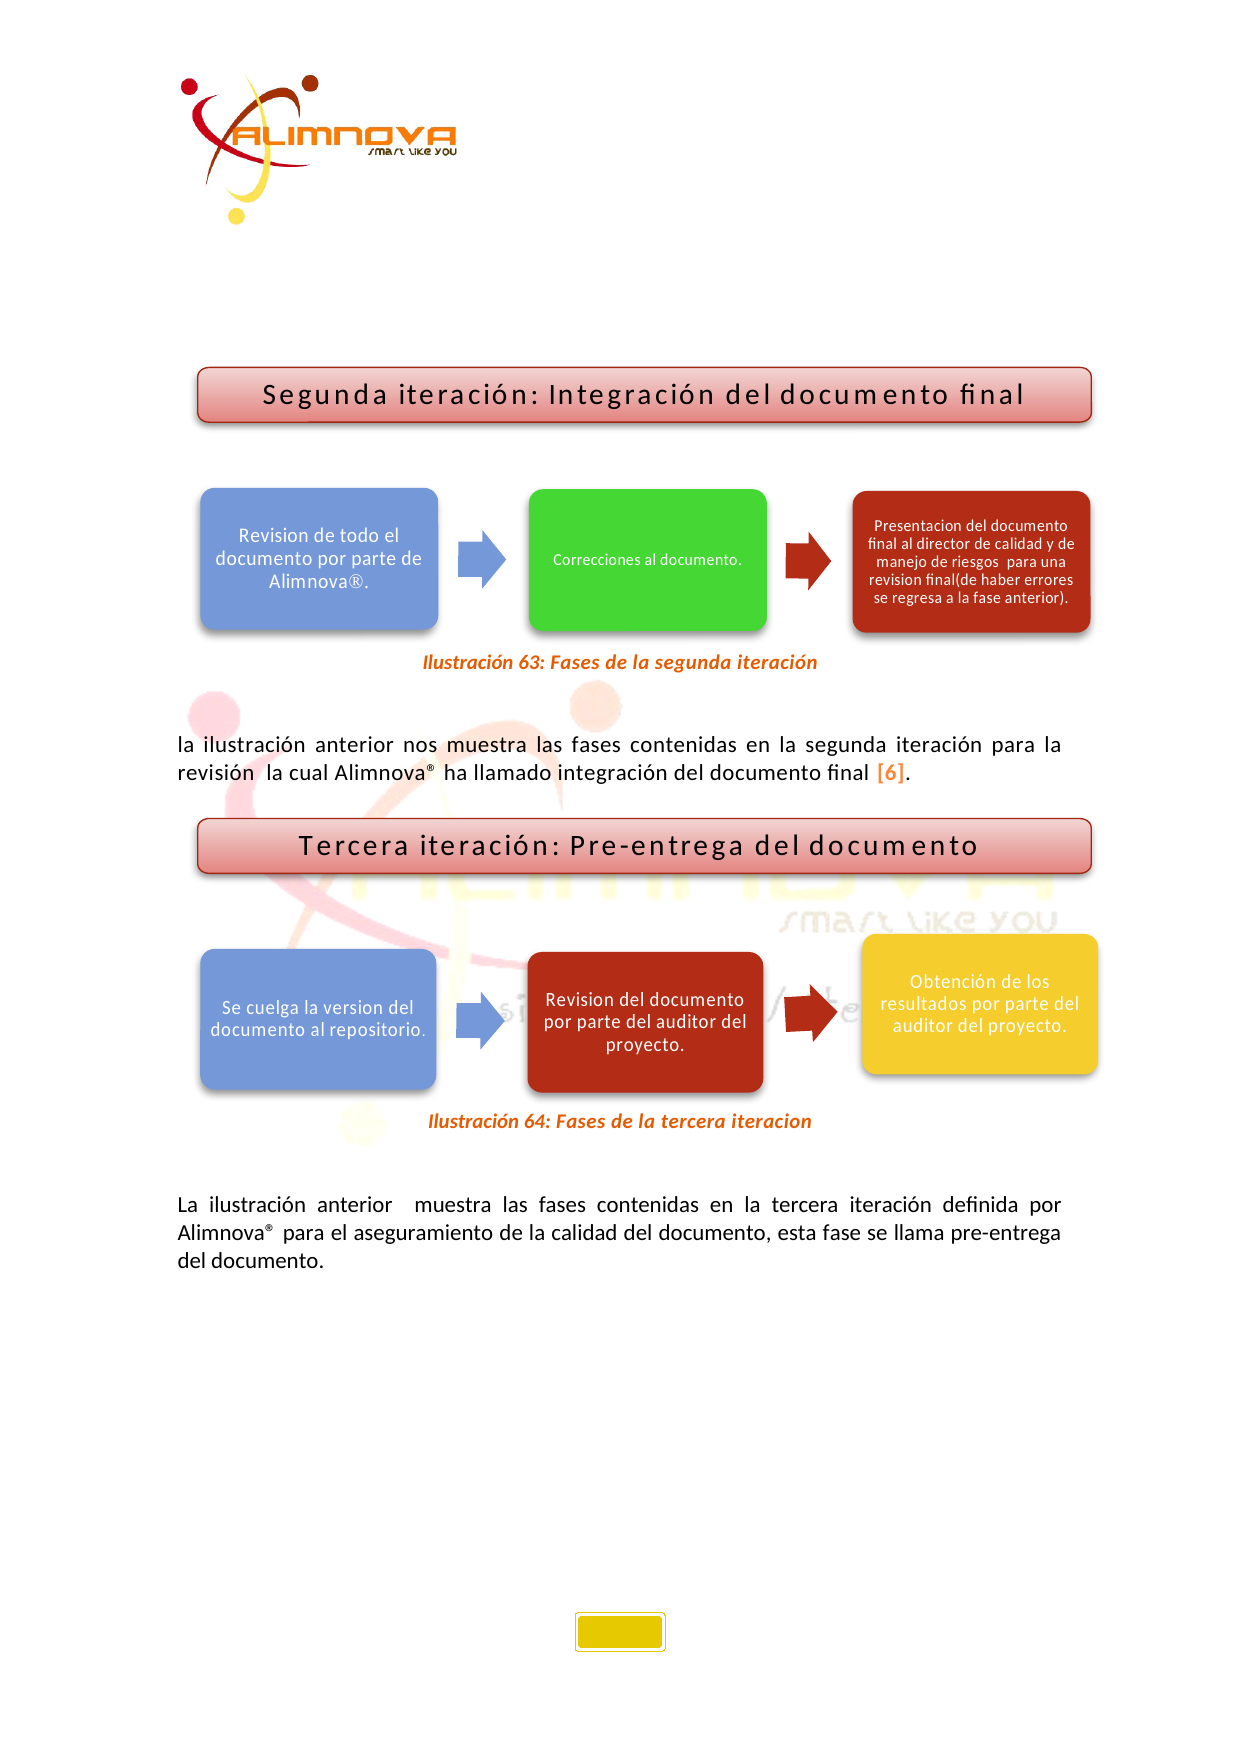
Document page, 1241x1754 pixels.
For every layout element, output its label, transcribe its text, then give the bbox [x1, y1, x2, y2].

picture [177, 73, 458, 226]
text La ilustración anterior muestra las fases contenidas en la tercera iteración definida por Alimnova® para el aseguramiento de la calidad del documento, esta fase se llama pre-entrega del documento. [177, 1190, 1063, 1274]
